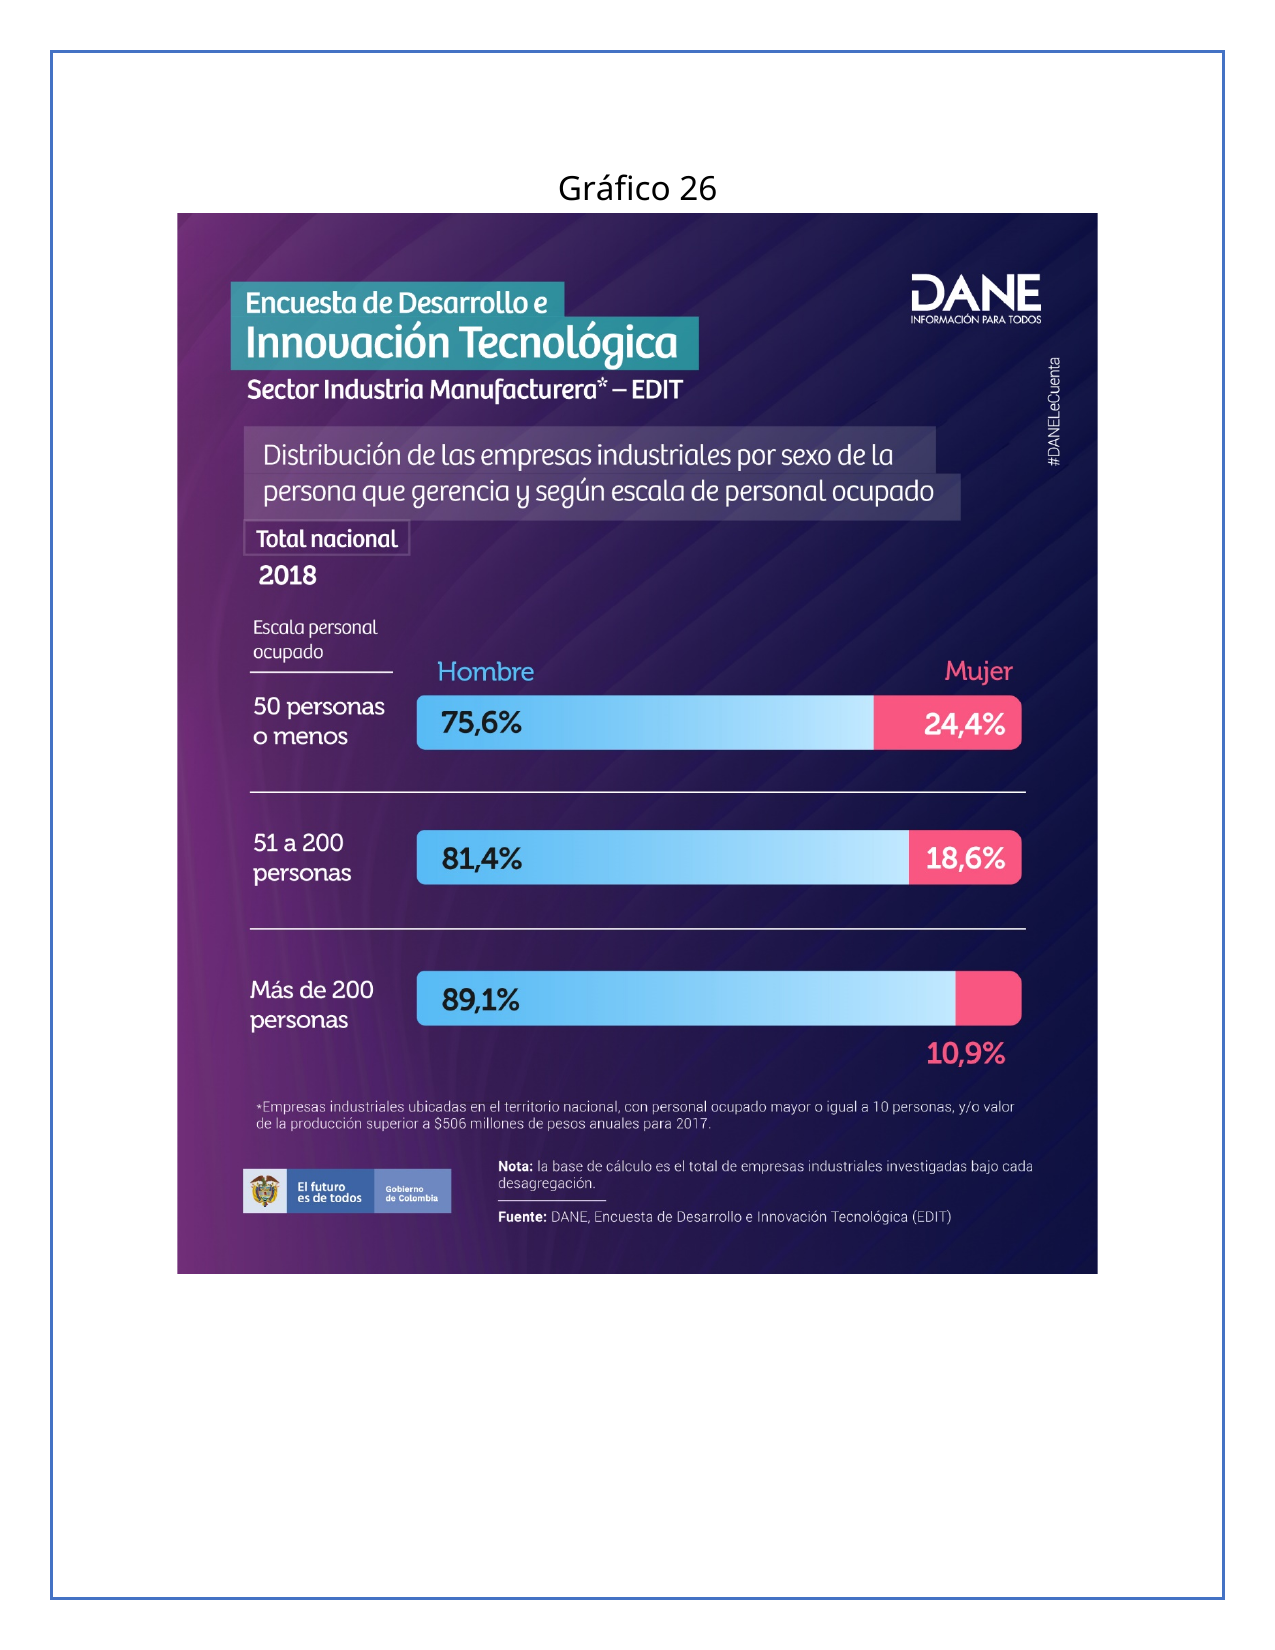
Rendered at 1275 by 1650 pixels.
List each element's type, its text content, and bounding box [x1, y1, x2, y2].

picture [177, 213, 1098, 1274]
subtitle Gráfico 26 [177, 164, 1098, 210]
